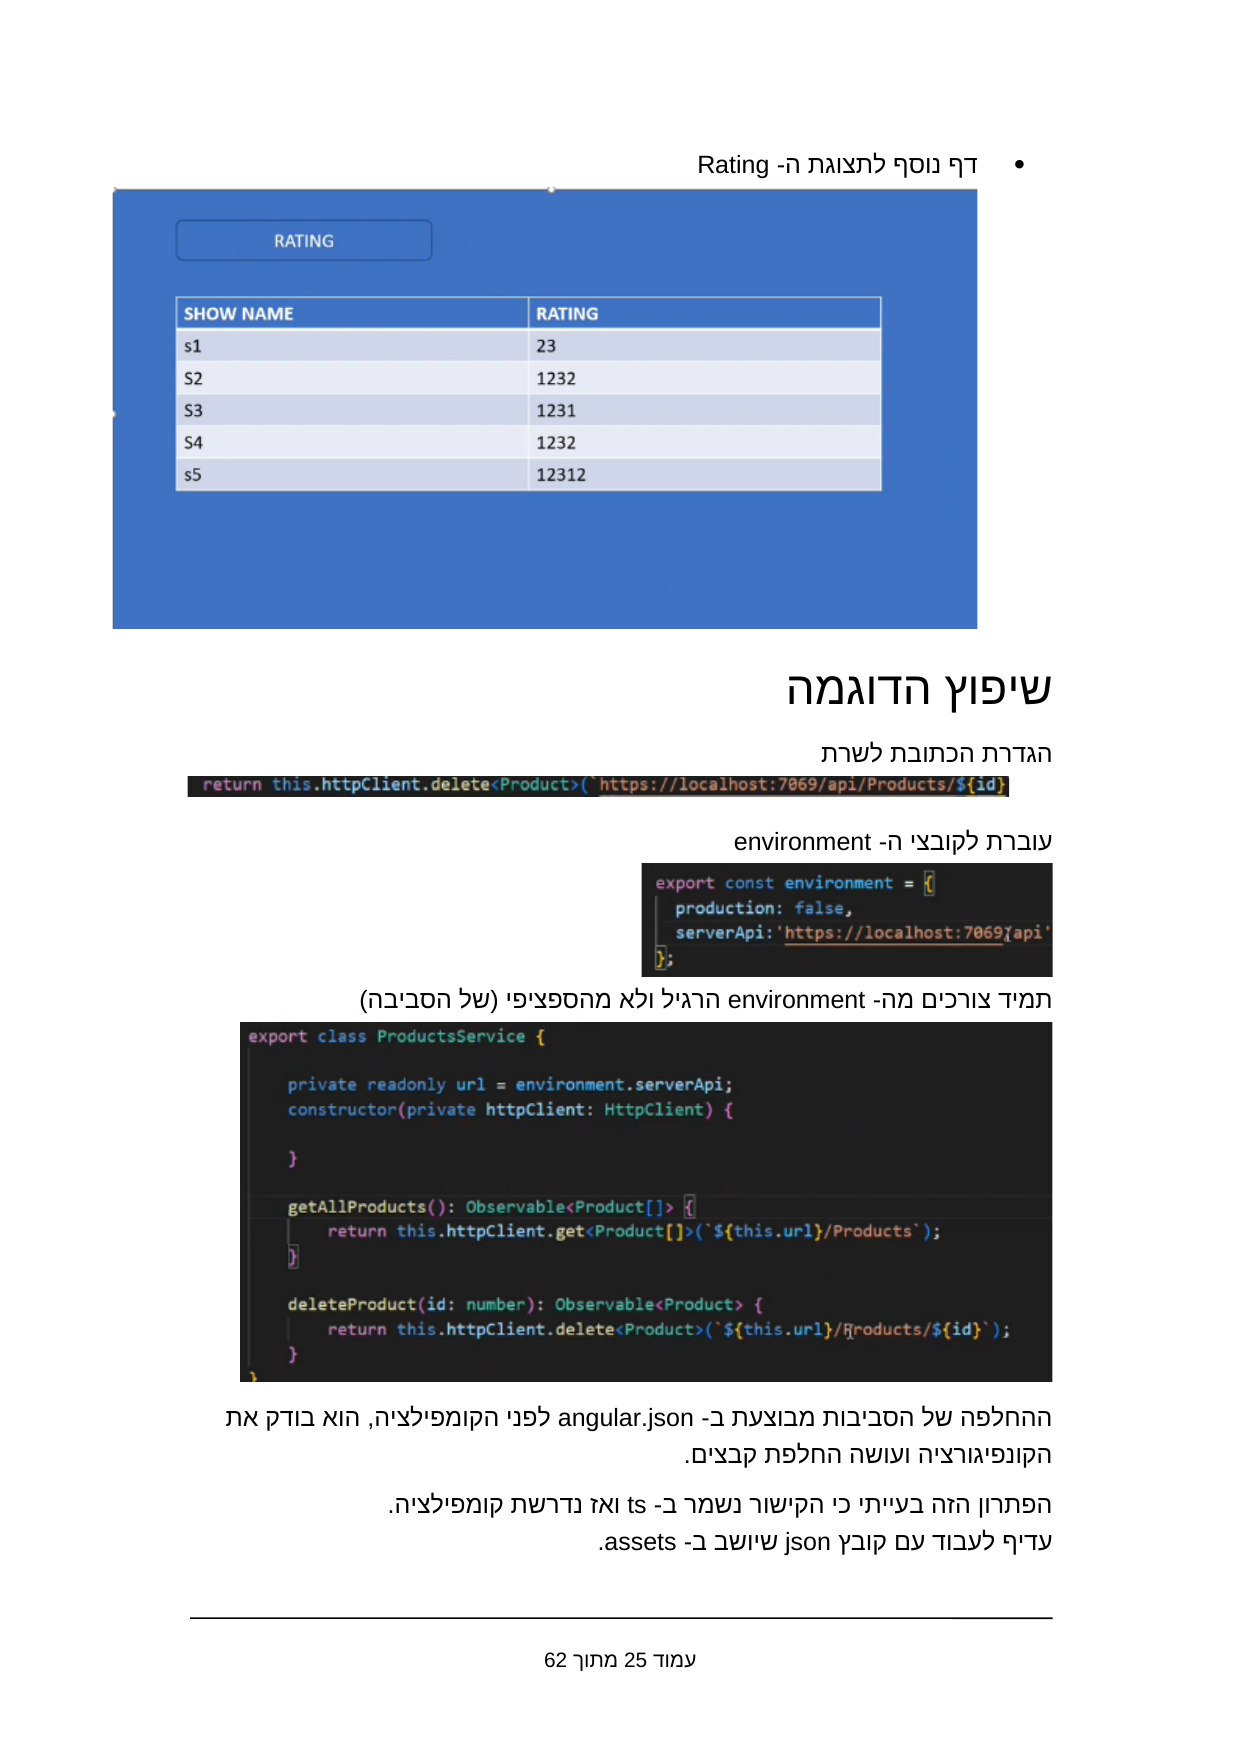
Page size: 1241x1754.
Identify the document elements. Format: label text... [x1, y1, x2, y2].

picture [187, 776, 1010, 797]
picture [240, 1022, 1053, 1382]
text ההחלפה של הסביבות מבוצעת ב- angular.json לפני הקומפילציה, הוא בודק את הקונפיגורציה ועושה החלפת קבצים. [187, 1403, 1053, 1469]
picture [112, 187, 978, 629]
picture [641, 863, 1053, 977]
subtitle שיפוץ הדוגמה [187, 662, 1053, 714]
text הפתרון הזה בעייתי כי הקישור נשמר ב- ts ואז נדרשת קומפילציה. עדיף לעבוד עם קובץ json שיושב ב- assets. [187, 1490, 1053, 1556]
